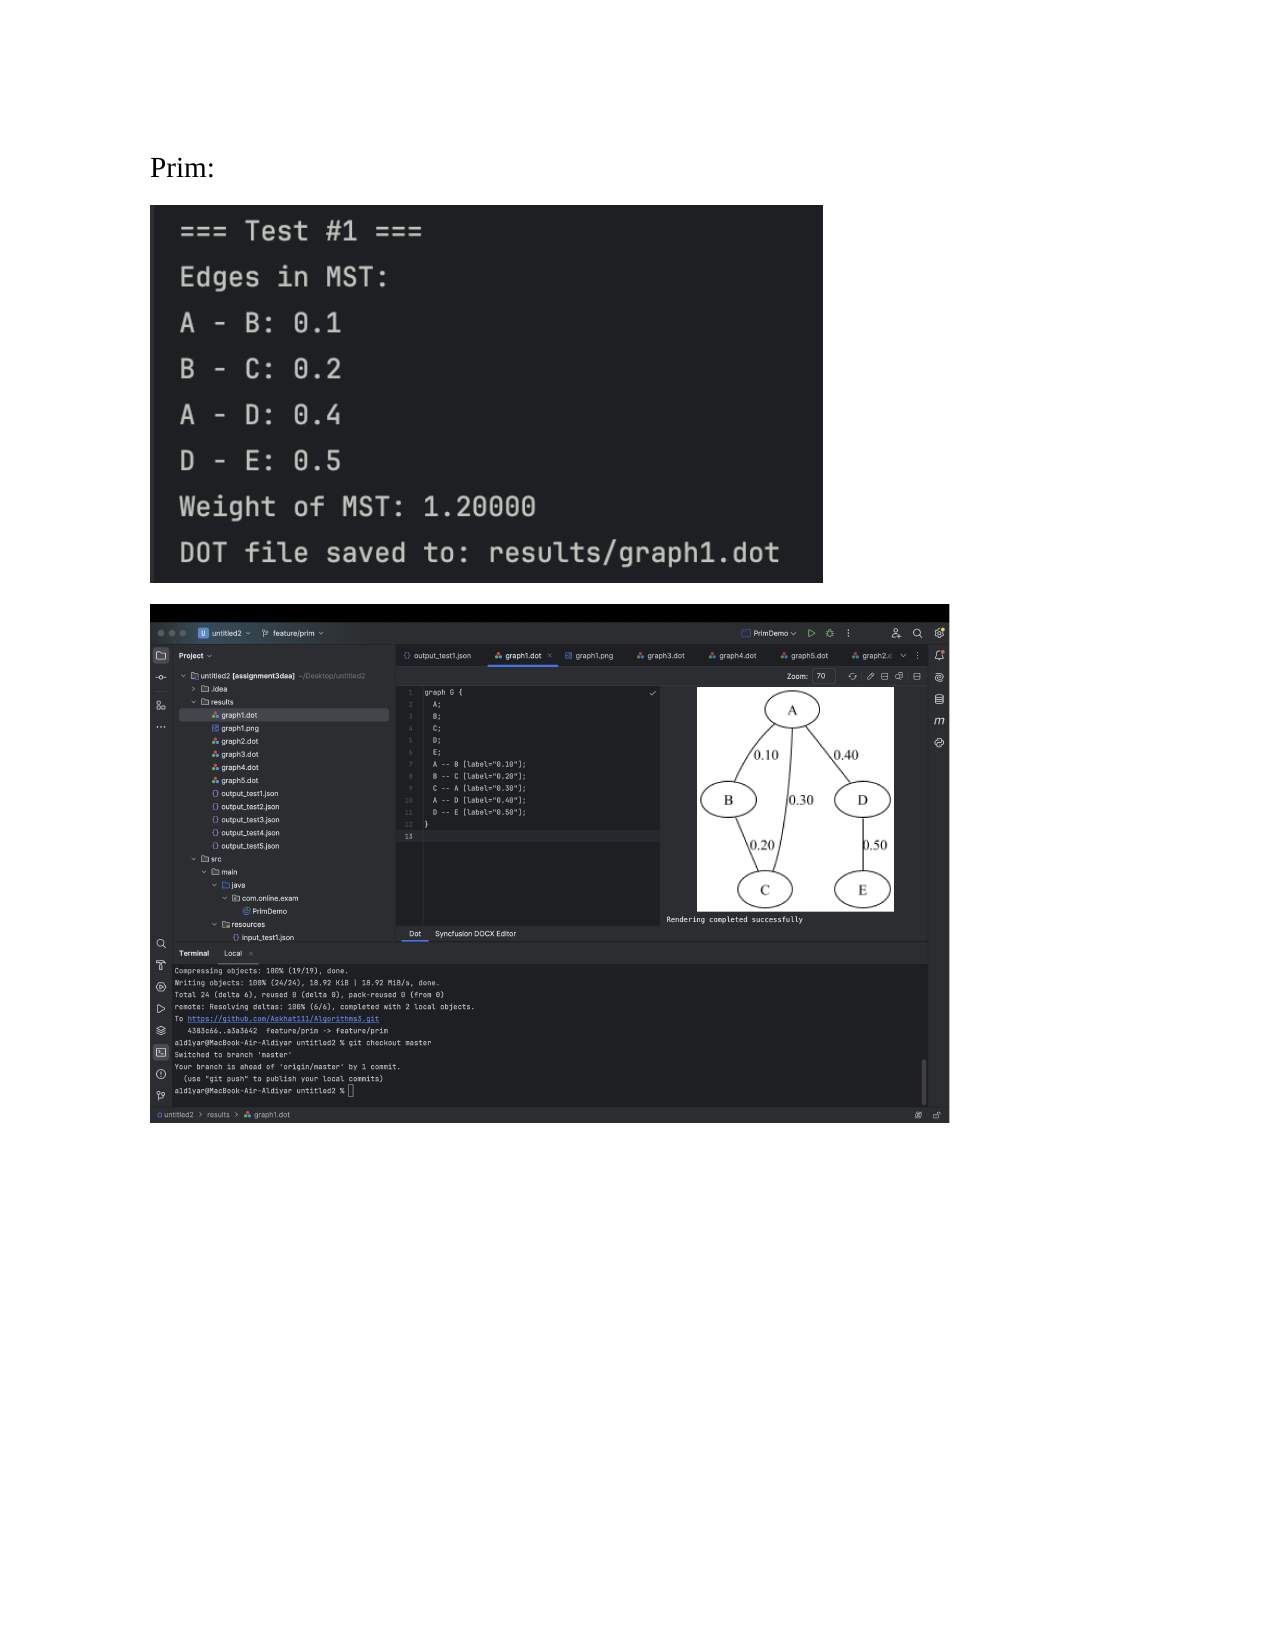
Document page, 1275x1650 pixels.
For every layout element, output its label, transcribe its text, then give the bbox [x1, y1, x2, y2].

picture [150, 604, 950, 1123]
picture [150, 205, 823, 583]
text Prim: [150, 150, 1125, 183]
